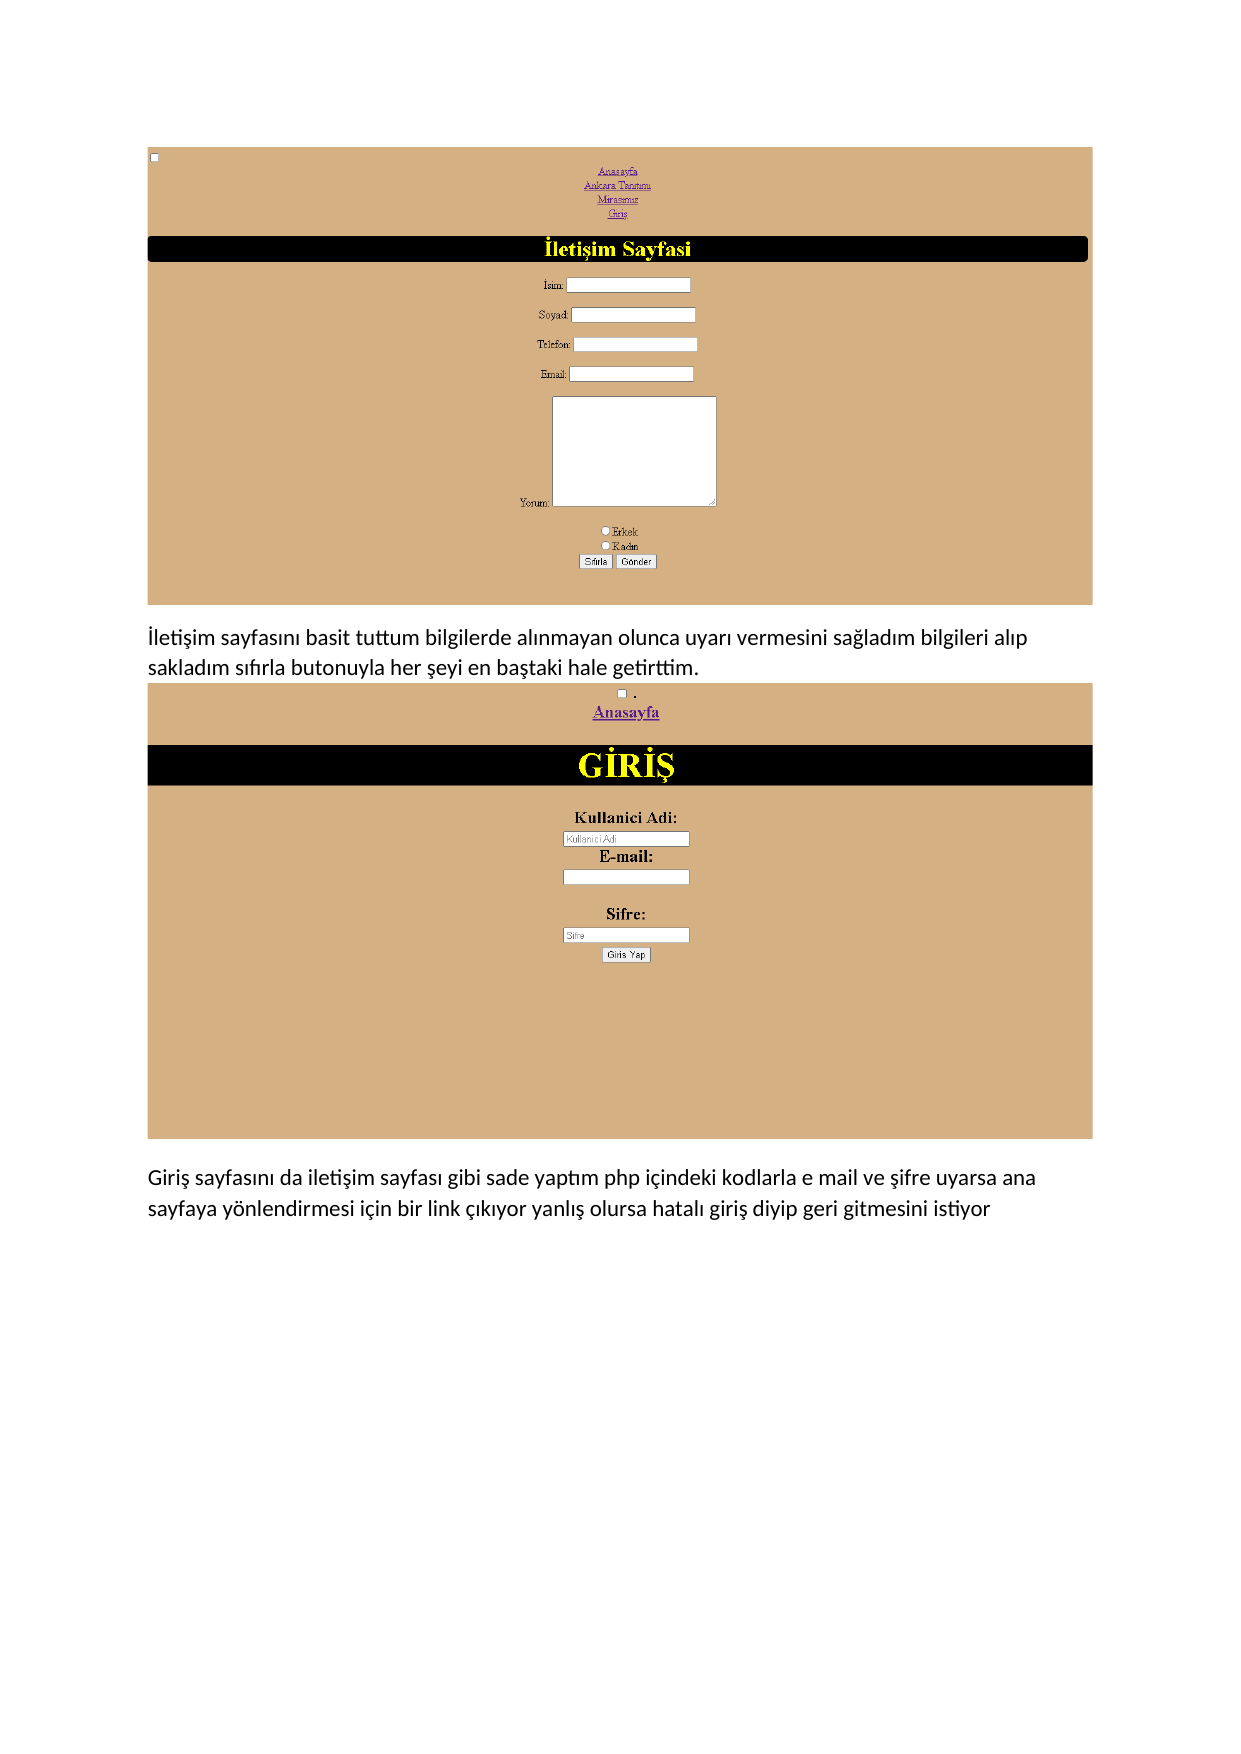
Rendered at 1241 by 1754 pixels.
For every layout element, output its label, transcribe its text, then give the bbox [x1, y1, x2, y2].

text Giriş sayfasını da iletişim sayfası gibi sade yaptım php içindeki kodlarla e mail ve şifre uyarsa ana sayfaya yönlendirmesi için bir link çıkıyor yanlış olursa hatalı giriş diyip geri gitmesini istiyor [148, 1163, 1093, 1222]
text İletişim sayfasını basit tuttum bilgilerde alınmayan olunca uyarı vermesini sağladım bilgileri alıp sakladım sıfırla butonuyla her şeyi en baştaki hale getirttim. [148, 623, 1093, 683]
